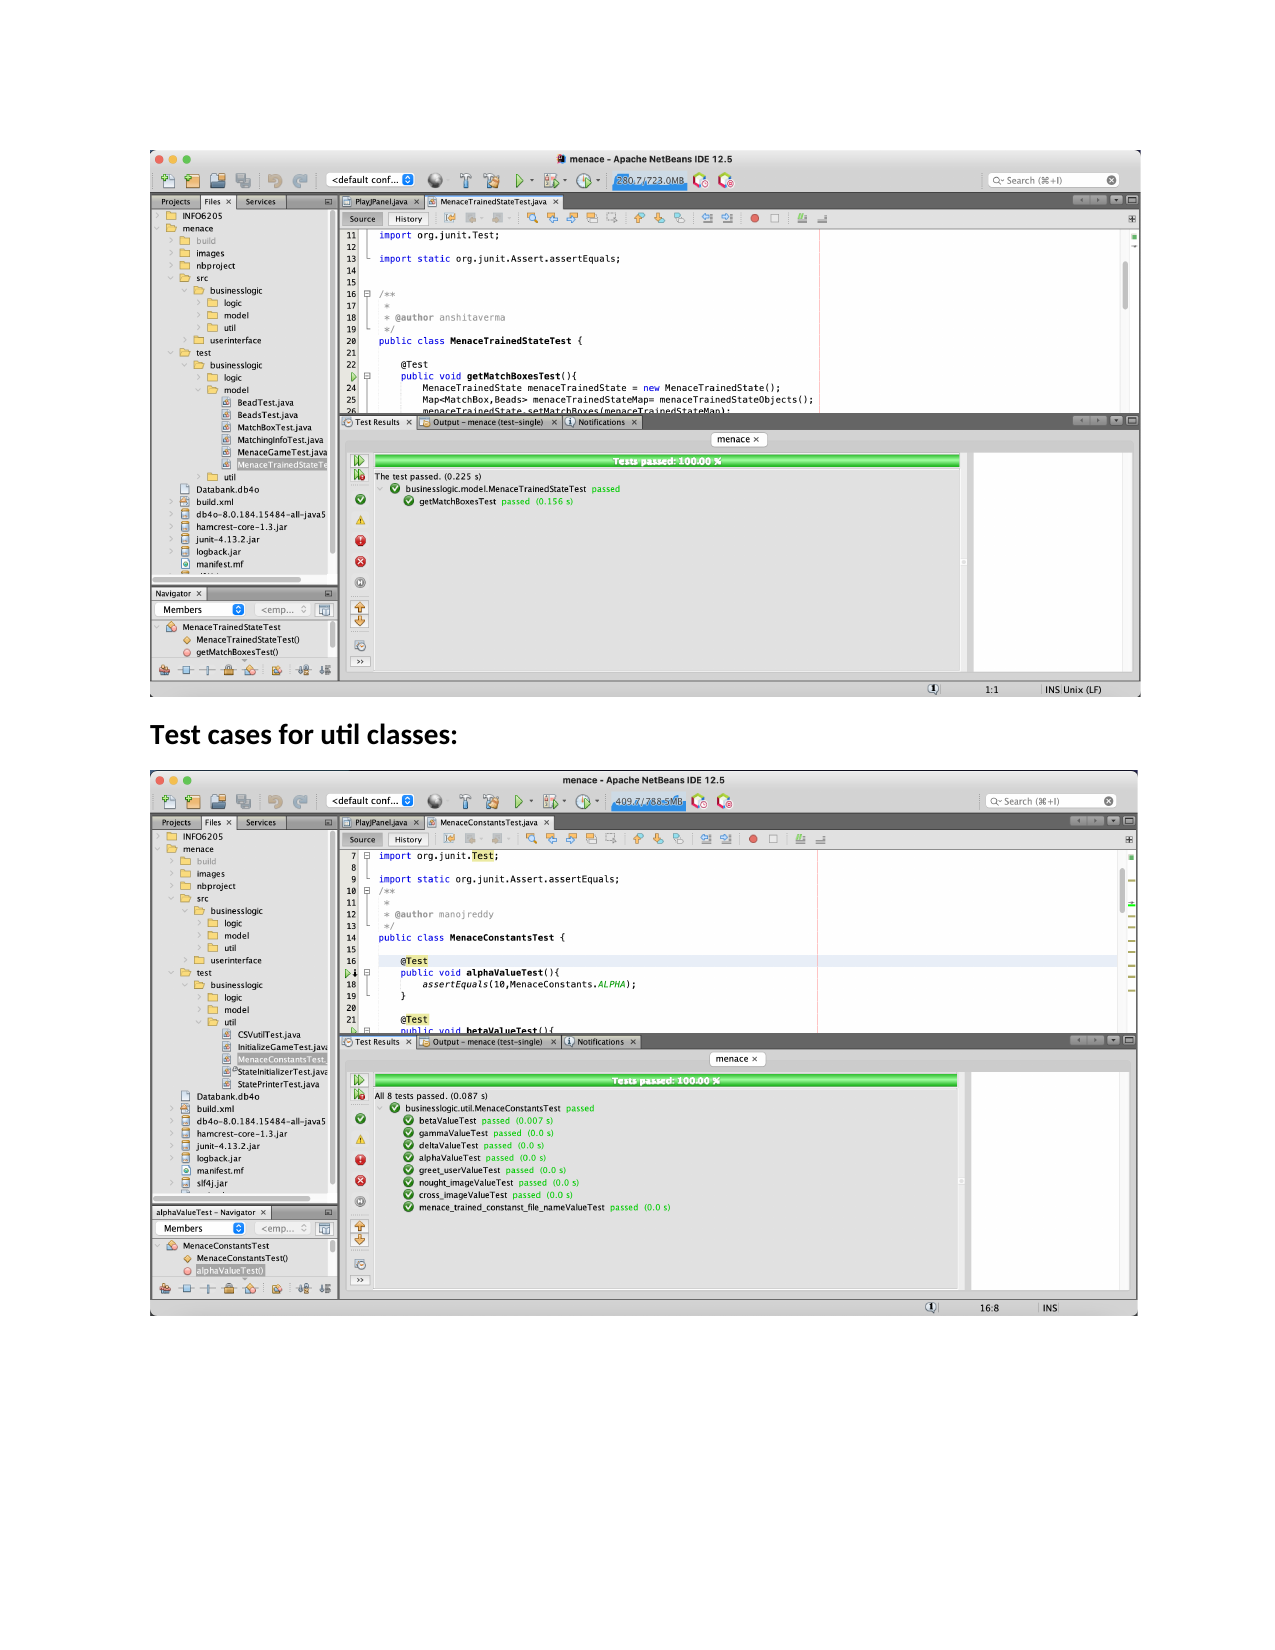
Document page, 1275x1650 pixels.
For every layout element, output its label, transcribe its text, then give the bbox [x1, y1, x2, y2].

picture [150, 150, 1141, 697]
text Test cases for util classes: [150, 716, 1125, 751]
picture [150, 770, 1138, 1316]
